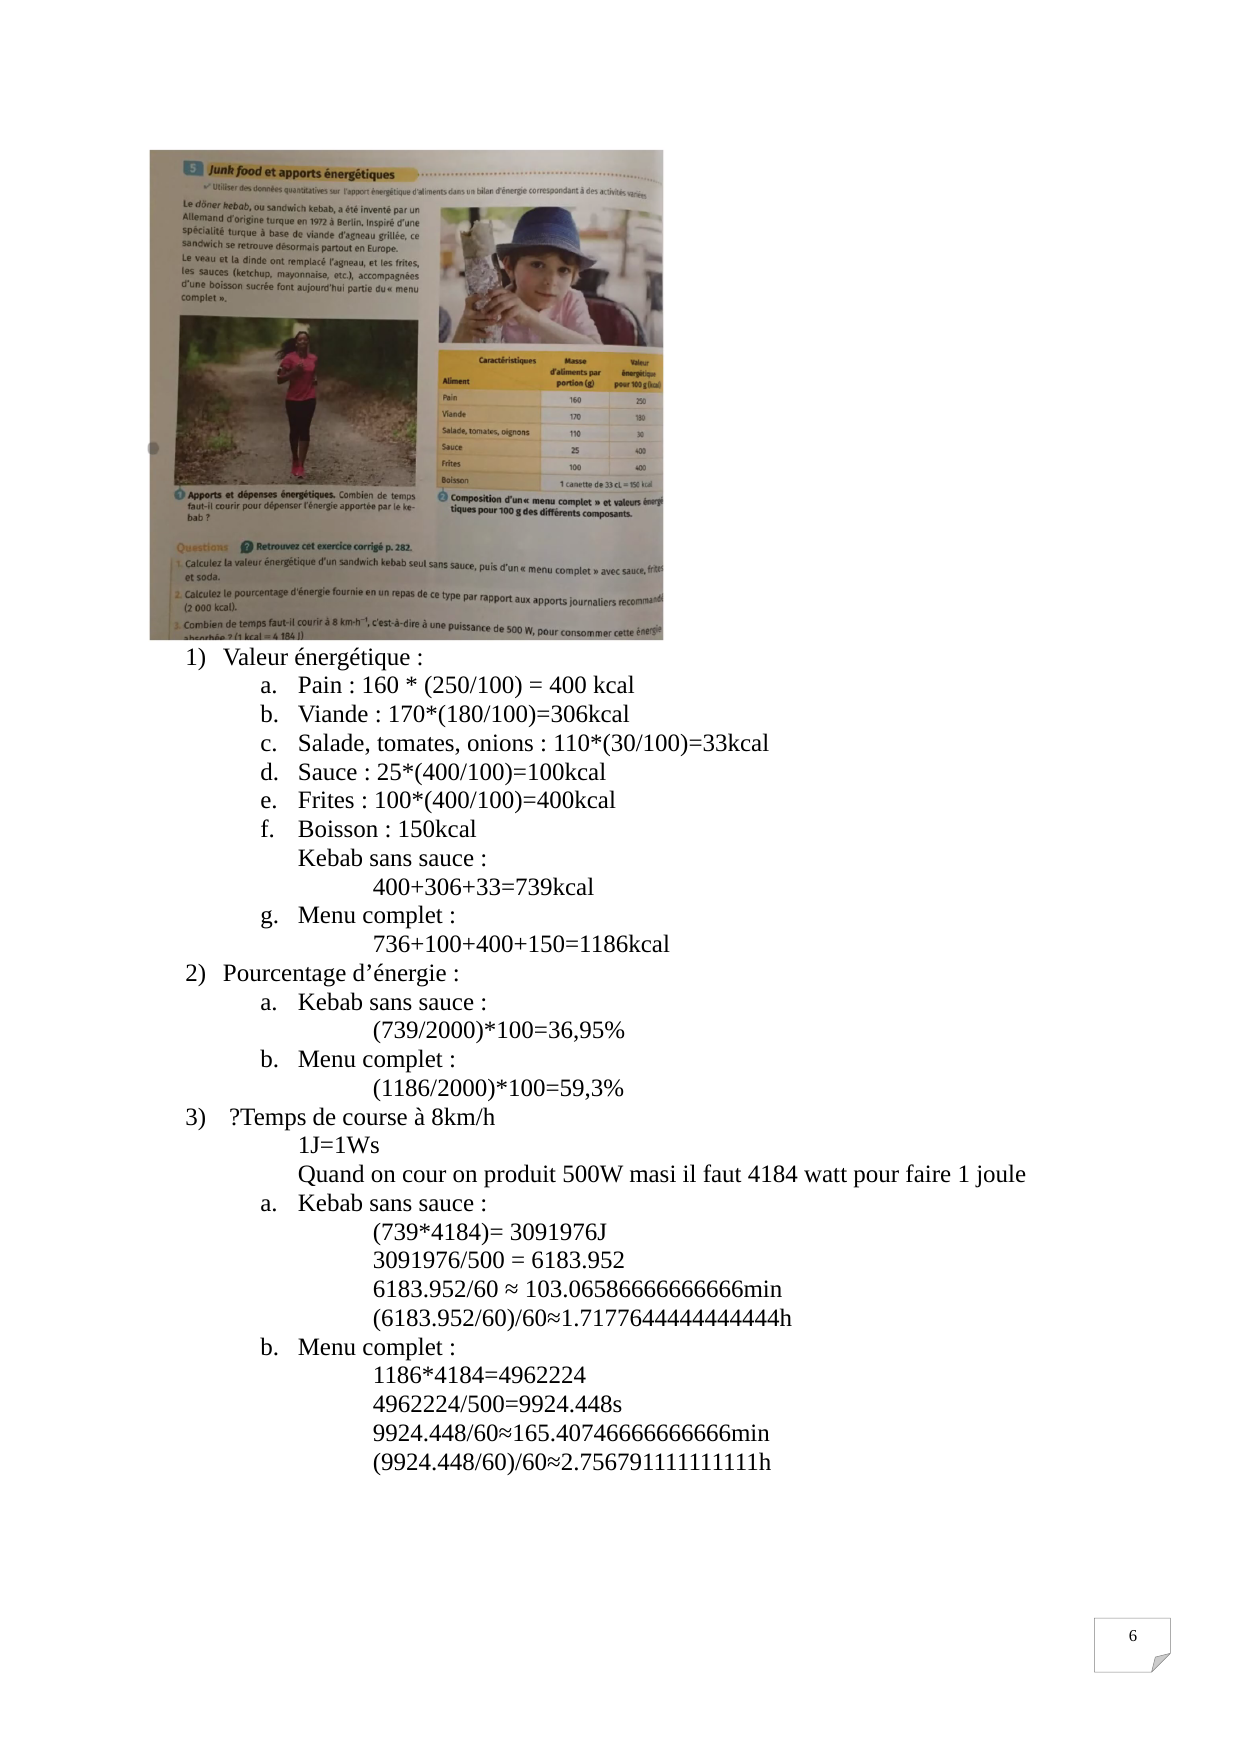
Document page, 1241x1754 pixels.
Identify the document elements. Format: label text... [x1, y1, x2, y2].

list (9924.448/60)/60≈2.756791111111111h [373, 1447, 1093, 1475]
list Kebab sans sauce : [260, 1188, 1093, 1217]
list (739*4184)= 3091976J [373, 1217, 1093, 1245]
list 1186*4184=4962224 [373, 1360, 1093, 1389]
list Frites : 100*(400/100)=400kcal [260, 785, 1093, 814]
list 736+100+400+150=1186kcal [373, 929, 1093, 958]
list 6183.952/60 ≈ 103.06586666666666min [373, 1274, 1093, 1303]
list (6183.952/60)/60≈1.7177644444444444h [373, 1303, 1093, 1332]
list Valeur énergétique : [185, 642, 1093, 670]
list Quand on cour on produit 500W masi il faut 4184 watt pour faire 1 joule [298, 1159, 1093, 1188]
list Menu complet : [260, 900, 1093, 929]
list 4962224/500=9924.448s [373, 1389, 1093, 1418]
list Pain : 160 * (250/100) = 400 kcal [260, 670, 1093, 699]
list (739/2000)*100=36,95% [373, 1015, 1093, 1044]
list 1J=1Ws [298, 1130, 1093, 1159]
list 400+306+33=739kcal [373, 872, 1093, 900]
list (1186/2000)*100=59,3% [373, 1073, 1093, 1102]
list 3091976/500 = 6183.952 [373, 1245, 1093, 1274]
list Viande : 170*(180/100)=306kcal [260, 699, 1093, 728]
list Kebab sans sauce : [260, 987, 1093, 1015]
list Kebab sans sauce : [298, 843, 1093, 872]
list Menu complet : [260, 1044, 1093, 1073]
picture [147, 147, 665, 642]
list ?Temps de course à 8km/h [185, 1102, 1093, 1130]
list 9924.448/60≈165.40746666666666min [373, 1418, 1093, 1447]
list Sauce : 25*(400/100)=100kcal [260, 757, 1093, 785]
list Pourcentage d’énergie : [185, 958, 1093, 987]
list Salade, tomates, onions : 110*(30/100)=33kcal [260, 728, 1093, 757]
list Boisson : 150kcal [260, 814, 1093, 843]
list Menu complet : [260, 1332, 1093, 1360]
